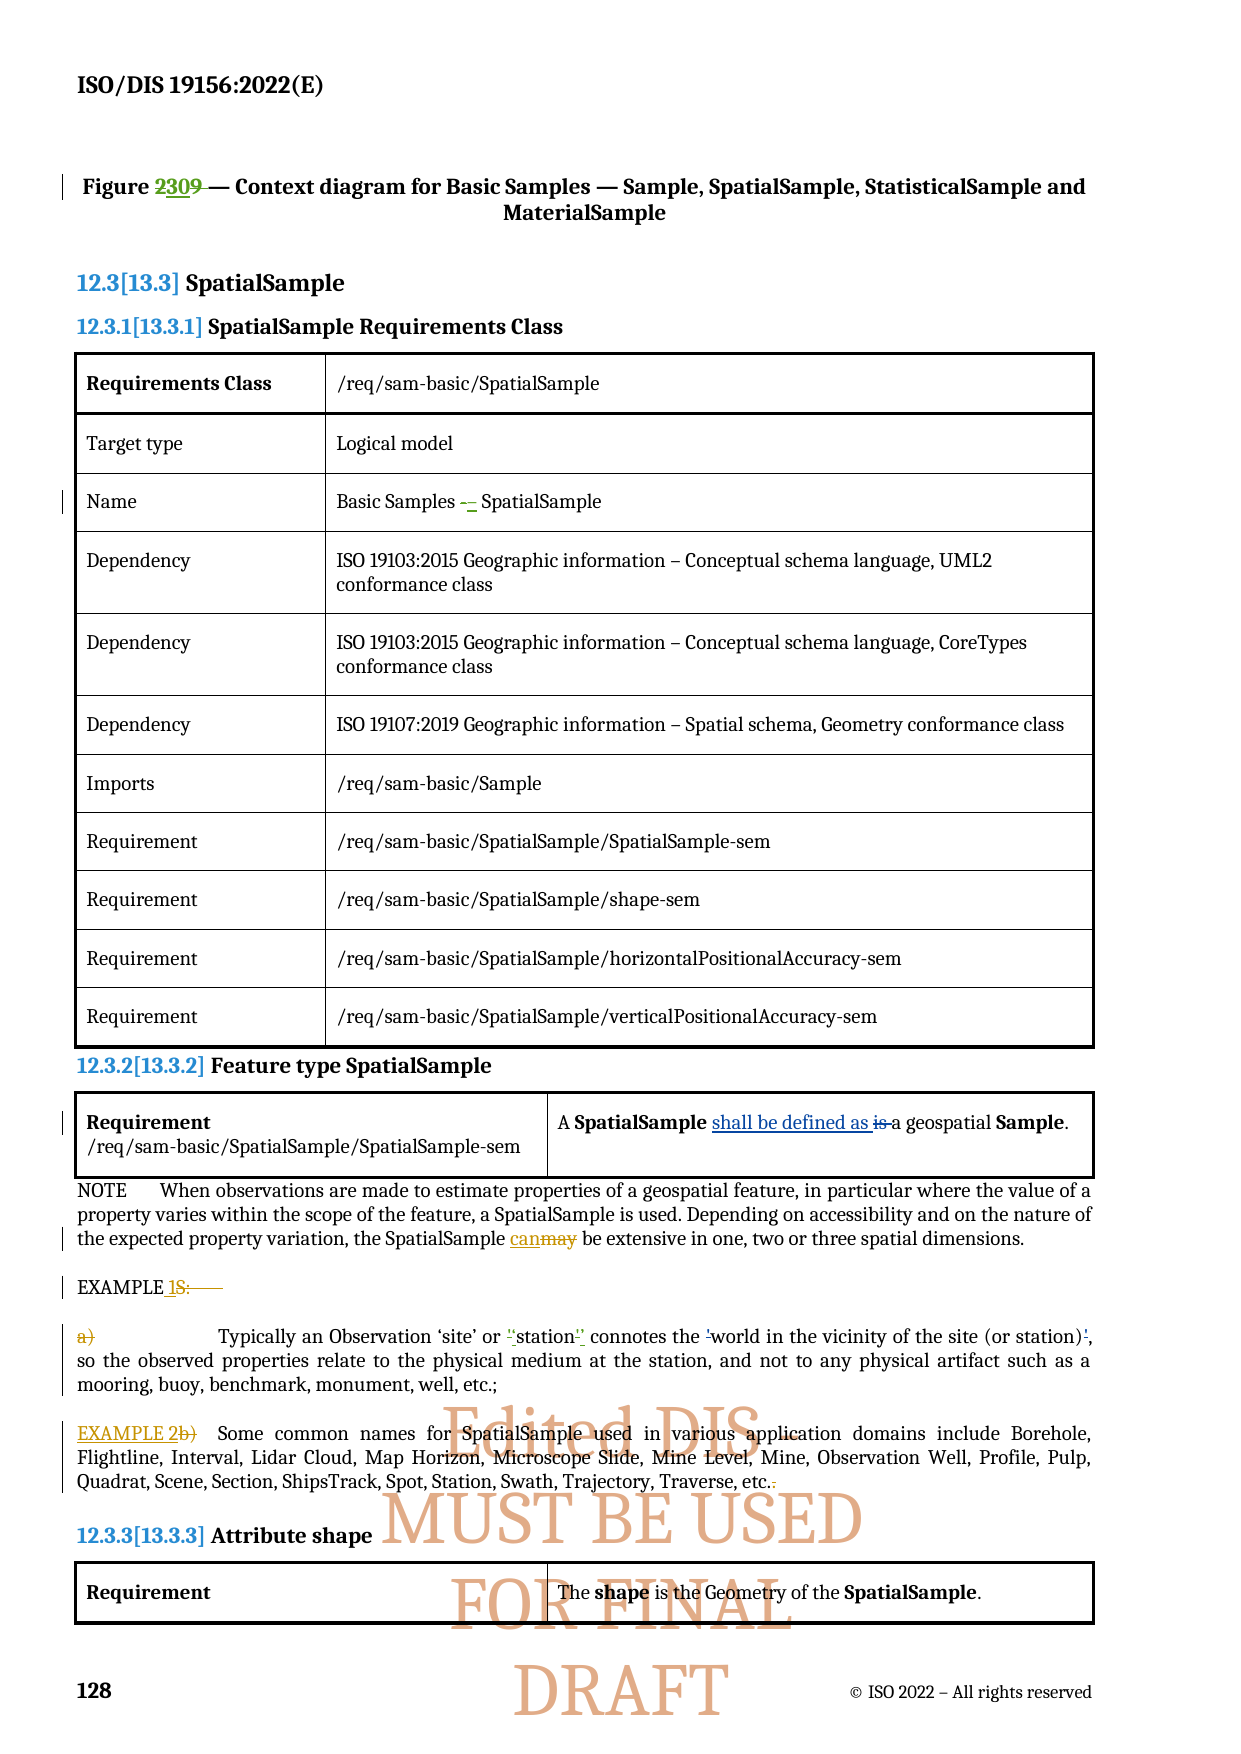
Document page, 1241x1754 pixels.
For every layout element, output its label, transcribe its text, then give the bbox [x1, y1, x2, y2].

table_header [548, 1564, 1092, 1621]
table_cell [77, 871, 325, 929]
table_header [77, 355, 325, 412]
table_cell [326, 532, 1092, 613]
subtitle Attribute shape [77, 1524, 1092, 1548]
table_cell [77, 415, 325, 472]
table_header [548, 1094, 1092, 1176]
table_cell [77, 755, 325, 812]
text Typically an Observation ‘site’ or station connotes the world in the vicinity of the site (or station), so the observed properties relate to the physical medium at the station, and not to any physical artifact such as a mooring, buoy, benchmark, monument, well, etc.; [77, 1324, 1092, 1396]
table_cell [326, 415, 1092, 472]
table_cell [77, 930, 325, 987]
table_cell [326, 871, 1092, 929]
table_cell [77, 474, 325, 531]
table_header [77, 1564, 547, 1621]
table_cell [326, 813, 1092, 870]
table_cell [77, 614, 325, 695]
text EXAMPLE [77, 1276, 1092, 1299]
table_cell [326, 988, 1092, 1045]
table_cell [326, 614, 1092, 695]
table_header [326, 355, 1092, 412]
text NOTE When observations are made to estimate properties of a geospatial feature, in particular where the value of a property varies within the scope of the feature, a SpatialSample is used. Depending on accessibility and on the nature of the expected property variation, the SpatialSample be extensive in one, two or three spatial dimensions. [77, 1179, 1092, 1251]
subtitle Feature type SpatialSample [77, 1055, 1092, 1079]
text Some common names for SpatialSample used in various application domains include Borehole, Flightline, Interval, Lidar Cloud, Map Horizon, Microscope Slide, Mine Level, Mine, Observation Well, Profile, Pulp, Quadrat, Scene, Section, ShipsTrack, Spot, Station, Swath, Trajectory, Traverse, etc. [77, 1421, 1092, 1493]
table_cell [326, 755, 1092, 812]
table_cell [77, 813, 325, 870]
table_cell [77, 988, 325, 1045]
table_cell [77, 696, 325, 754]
subtitle SpatialSample Requirements Class [77, 315, 1092, 339]
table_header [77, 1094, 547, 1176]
title Figure — Context diagram for Basic Samples — Sample, SpatialSample, StatisticalSample and MaterialSample [77, 174, 1092, 227]
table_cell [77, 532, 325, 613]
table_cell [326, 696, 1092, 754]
subtitle SpatialSample [77, 270, 1092, 296]
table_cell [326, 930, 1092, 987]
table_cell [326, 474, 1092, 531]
